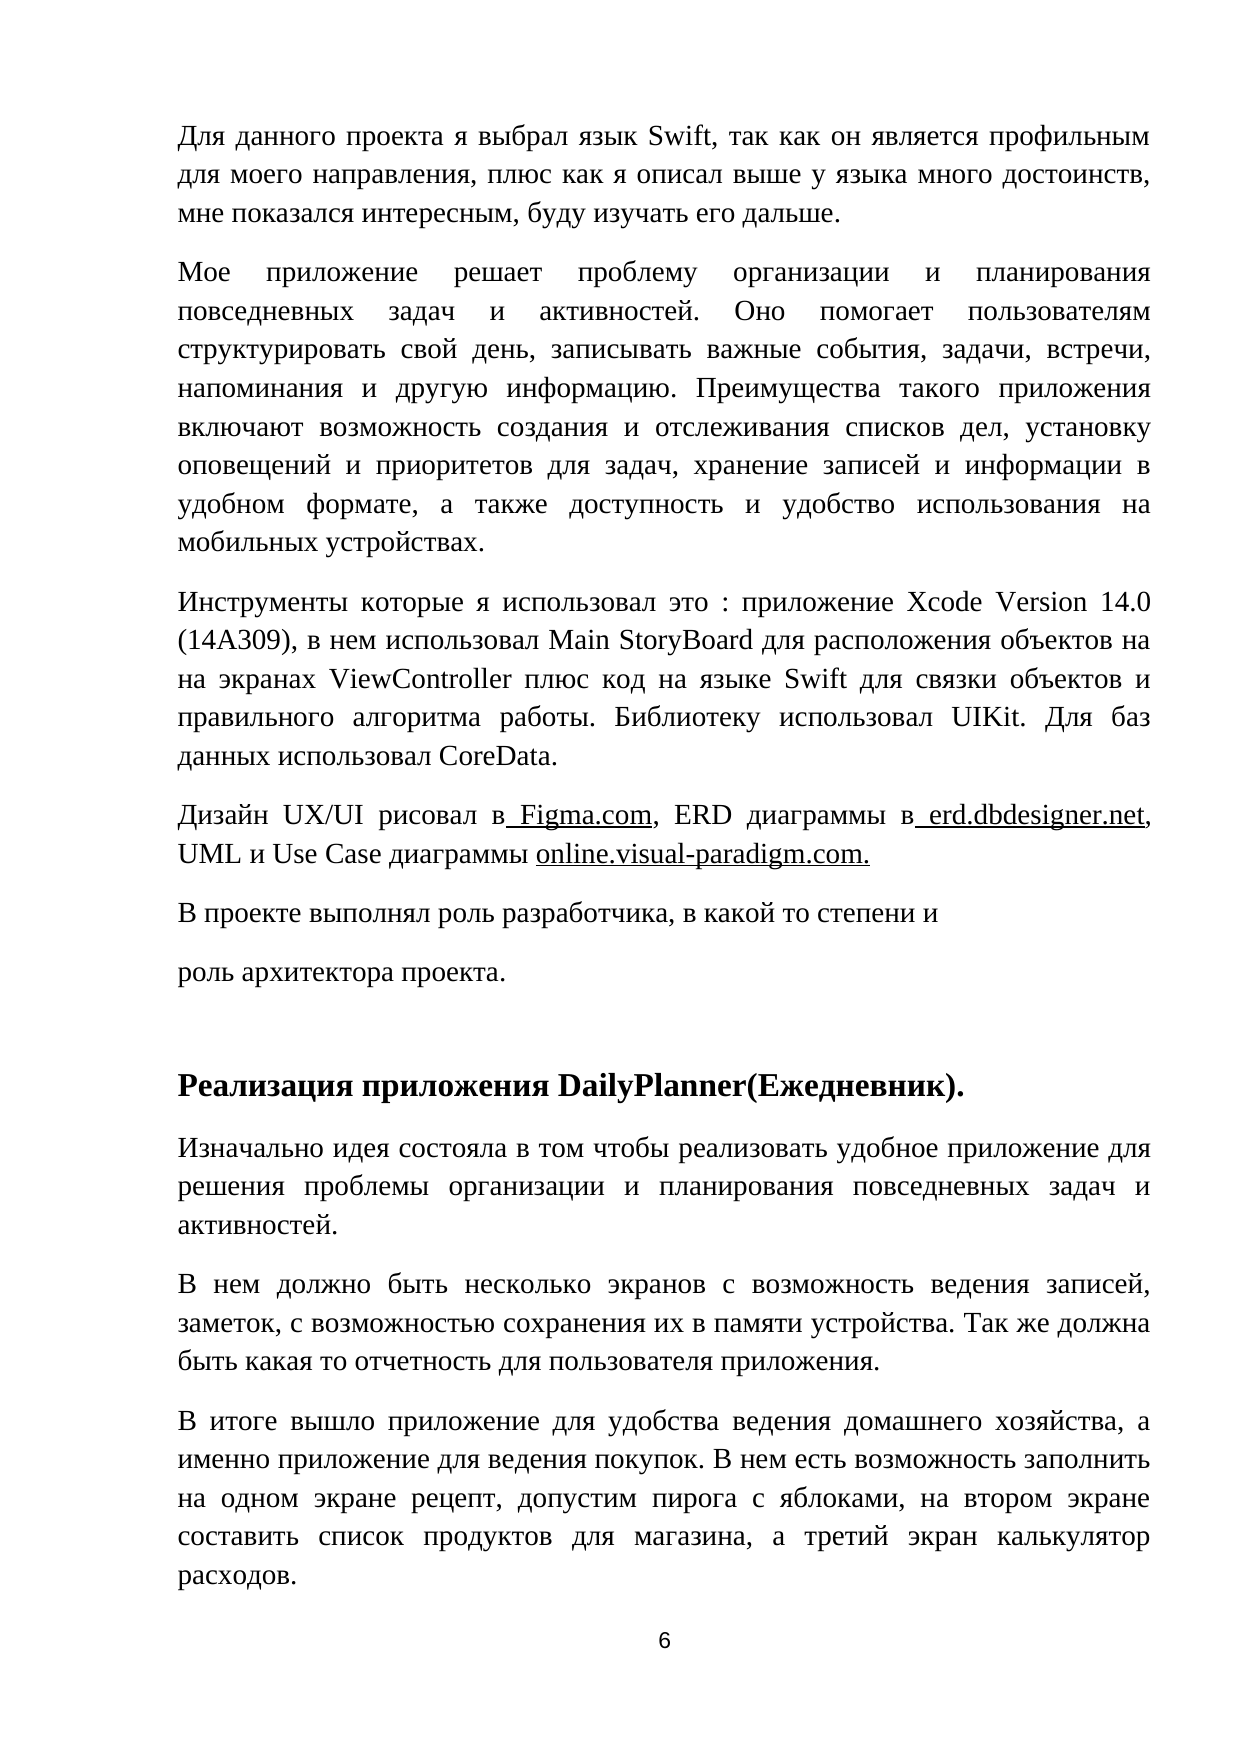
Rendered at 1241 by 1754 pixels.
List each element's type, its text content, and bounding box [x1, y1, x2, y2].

text Дизайн UX/UI рисовал в Figma.com, ERD диаграммы в erd.dbdesigner.net, UML и Use Case диаграммы online.visual-paradigm.com. [177, 797, 1152, 869]
text Изначально идея состояла в том чтобы реализовать удобное приложение для решения проблемы организации и планирования повседневных задач и активностей. [177, 1130, 1152, 1241]
text В нем должно быть несколько экранов с возможность ведения записей, заметок, с возможностью сохранения их в памяти устройства. Так же должна быть какая то отчетность для пользователя приложения. [177, 1266, 1152, 1377]
text роль архитектора проекта. [177, 954, 1152, 988]
text Для данного проекта я выбрал язык Swift, так как он является профильным для моего направления, плюс как я описал выше у языка много достоинств, мне показался интересным, буду изучать его дальше. [177, 118, 1152, 229]
text Мое приложение решает проблему организации и планирования повседневных задач и активностей. Оно помогает пользователям структурировать свой день, записывать важные события, задачи, встречи, напоминания и другую информацию. Преимущества такого приложения включают возможность создания и отслеживания списков дел, установку оповещений и приоритетов для задач, хранение записей и информации в удобном формате, а также доступность и удобство использования на мобильных устройствах. [177, 254, 1152, 558]
text В итоге вышло приложение для удобства ведения домашнего хозяйства, а именно приложение для ведения покупок. В нем есть возможность заполнить на одном экране рецепт, допустим пирога с яблоками, на втором экране составить список продуктов для магазина, а третий экран калькулятор расходов. [177, 1403, 1152, 1591]
text Инструменты которые я использовал это : приложение Xcode Version 14.0 (14A309), в нем использовал Main StoryBoard для расположения объектов на на экранах ViewController плюс код на языке Swift для связки объектов и правильного алгоритма работы. Библиотеку использовал UIKit. Для баз данных использовал CoreData. [177, 584, 1152, 771]
text В проекте выполнял роль разработчика, в какой то степени и [177, 895, 1137, 929]
text Реализация приложения DailyPlanner(Ежедневник). [177, 1065, 1152, 1103]
